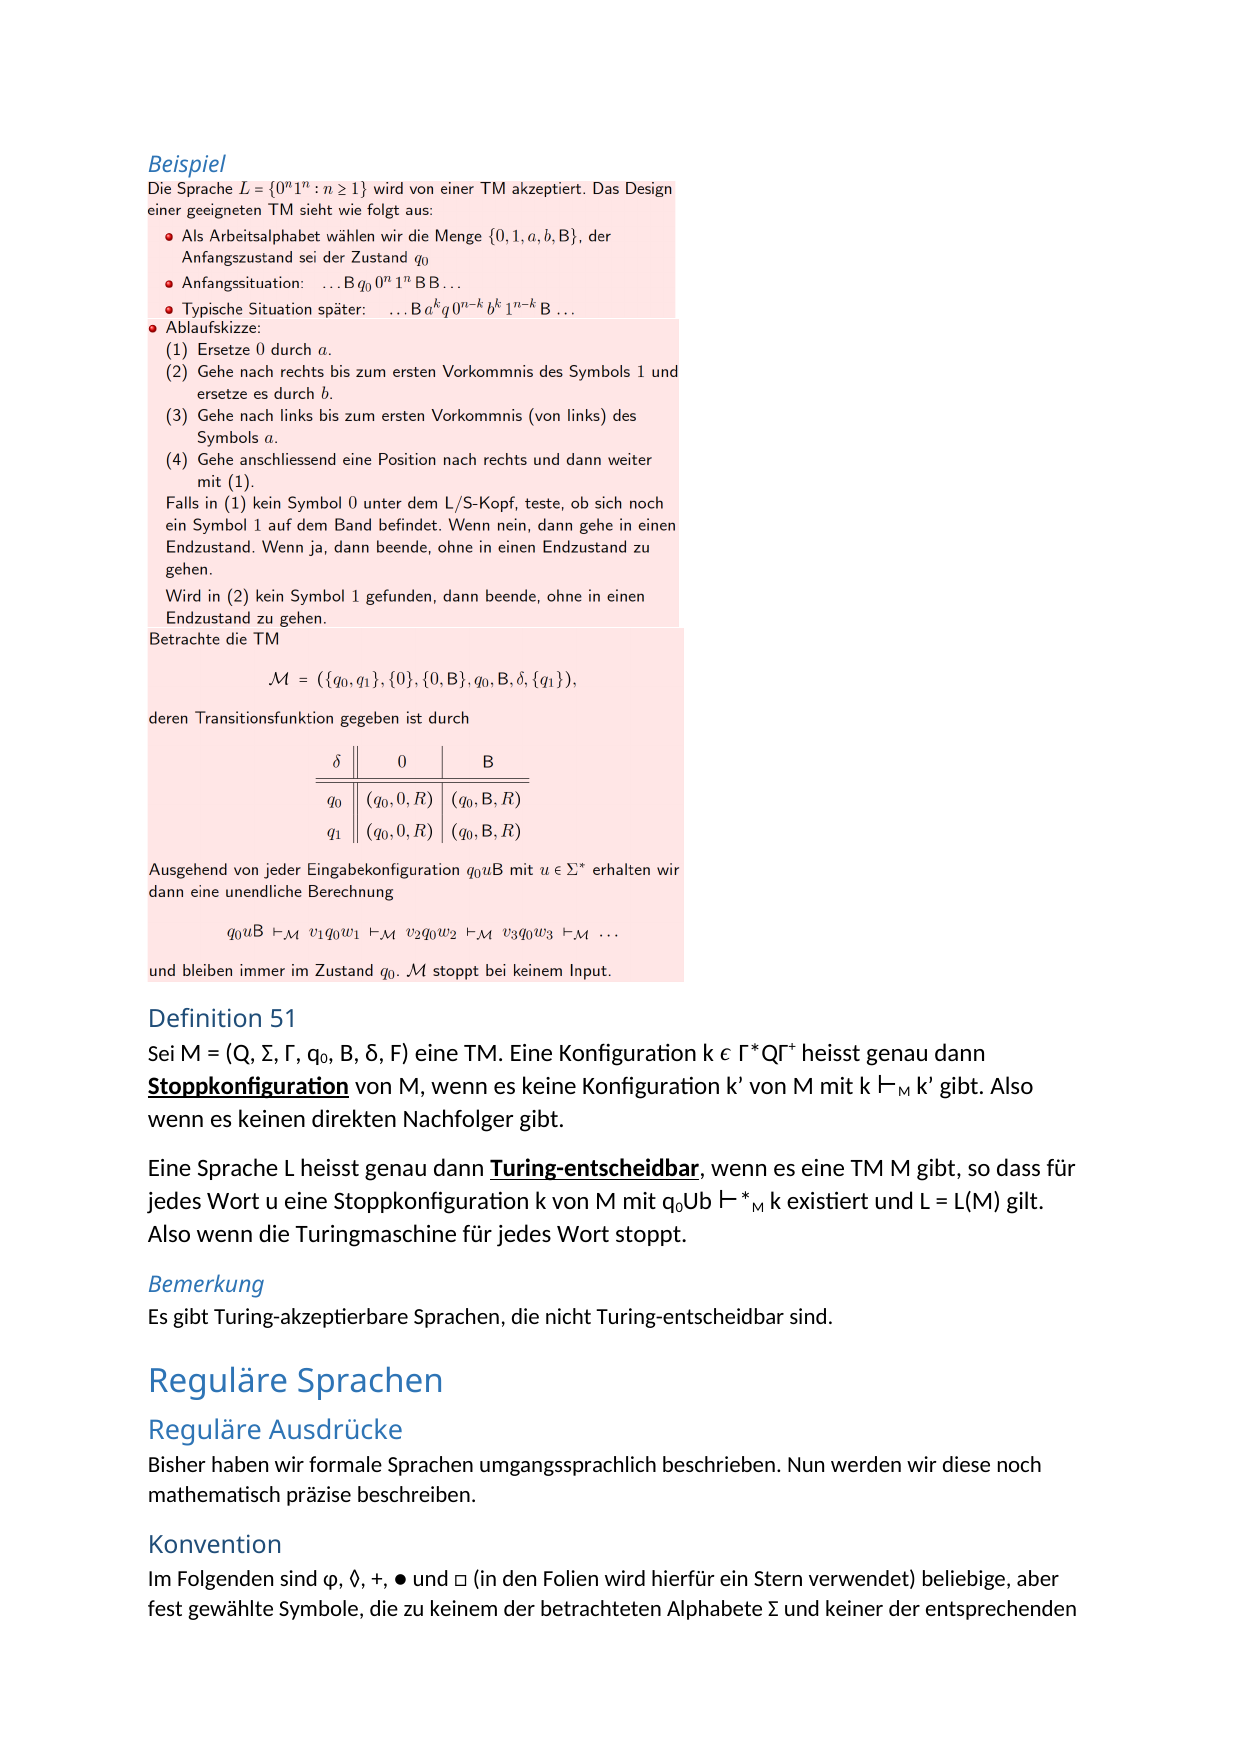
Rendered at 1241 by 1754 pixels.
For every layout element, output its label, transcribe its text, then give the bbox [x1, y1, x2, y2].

subtitle Reguläre Sprachen [148, 1357, 1093, 1402]
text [148, 1564, 1093, 1622]
text Es gibt Turing-akzeptierbare Sprachen, die nicht Turing-entscheidbar sind. [148, 1302, 1093, 1330]
picture [147, 181, 676, 318]
picture [147, 628, 684, 982]
picture [147, 319, 679, 627]
text Sei M = (Q, Σ, Γ, q0, B, δ, F) eine TM. Eine Konfiguration k Γ*QΓ+ heisst genau dann Stoppkonfiguration von M, wenn es keine Konfiguration k’ von M mit k M k’ gibt. Also wenn es keinen direkten Nachfolger gibt. [148, 1037, 1093, 1133]
text Eine Sprache L heisst genau dann Turing-entscheidbar, wenn es eine TM M gibt, so dass für jedes Wort u eine Stoppkonfiguration k von M mit q0Ub *M k existiert und L = L(M) gilt. Also wenn die Turingmaschine für jedes Wort stoppt. [148, 1153, 1093, 1249]
subtitle Bemerkung [148, 1268, 1093, 1299]
subtitle Definition 51 [148, 1000, 1093, 1034]
subtitle Reguläre Ausdrücke [148, 1410, 1093, 1447]
text Bisher haben wir formale Sprachen umgangssprachlich beschrieben. Nun werden wir diese noch mathematisch präzise beschreiben. [148, 1450, 1093, 1508]
subtitle Konvention [148, 1527, 1093, 1561]
subtitle Beispiel [148, 148, 1093, 179]
